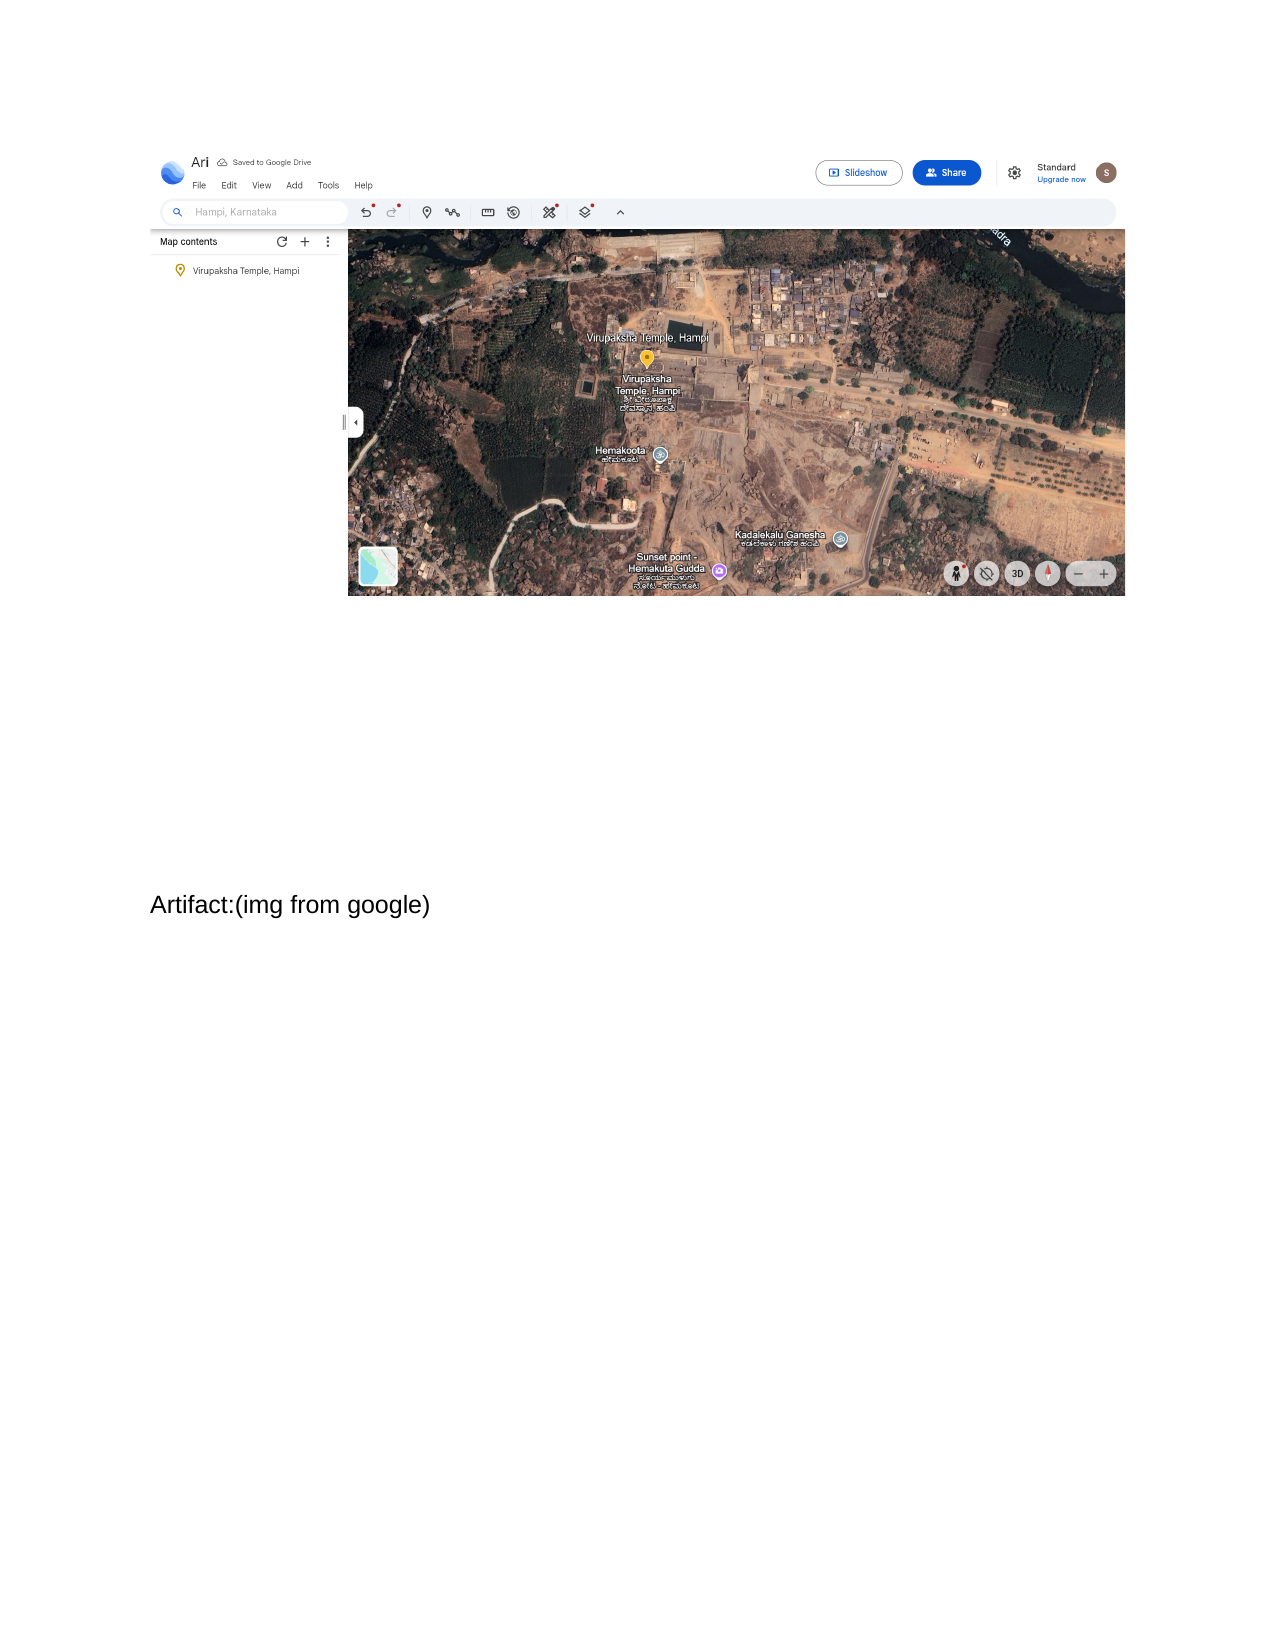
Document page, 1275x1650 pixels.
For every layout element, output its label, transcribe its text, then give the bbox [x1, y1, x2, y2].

text Artifact:(img from google) [150, 889, 1125, 918]
picture [150, 150, 1125, 596]
